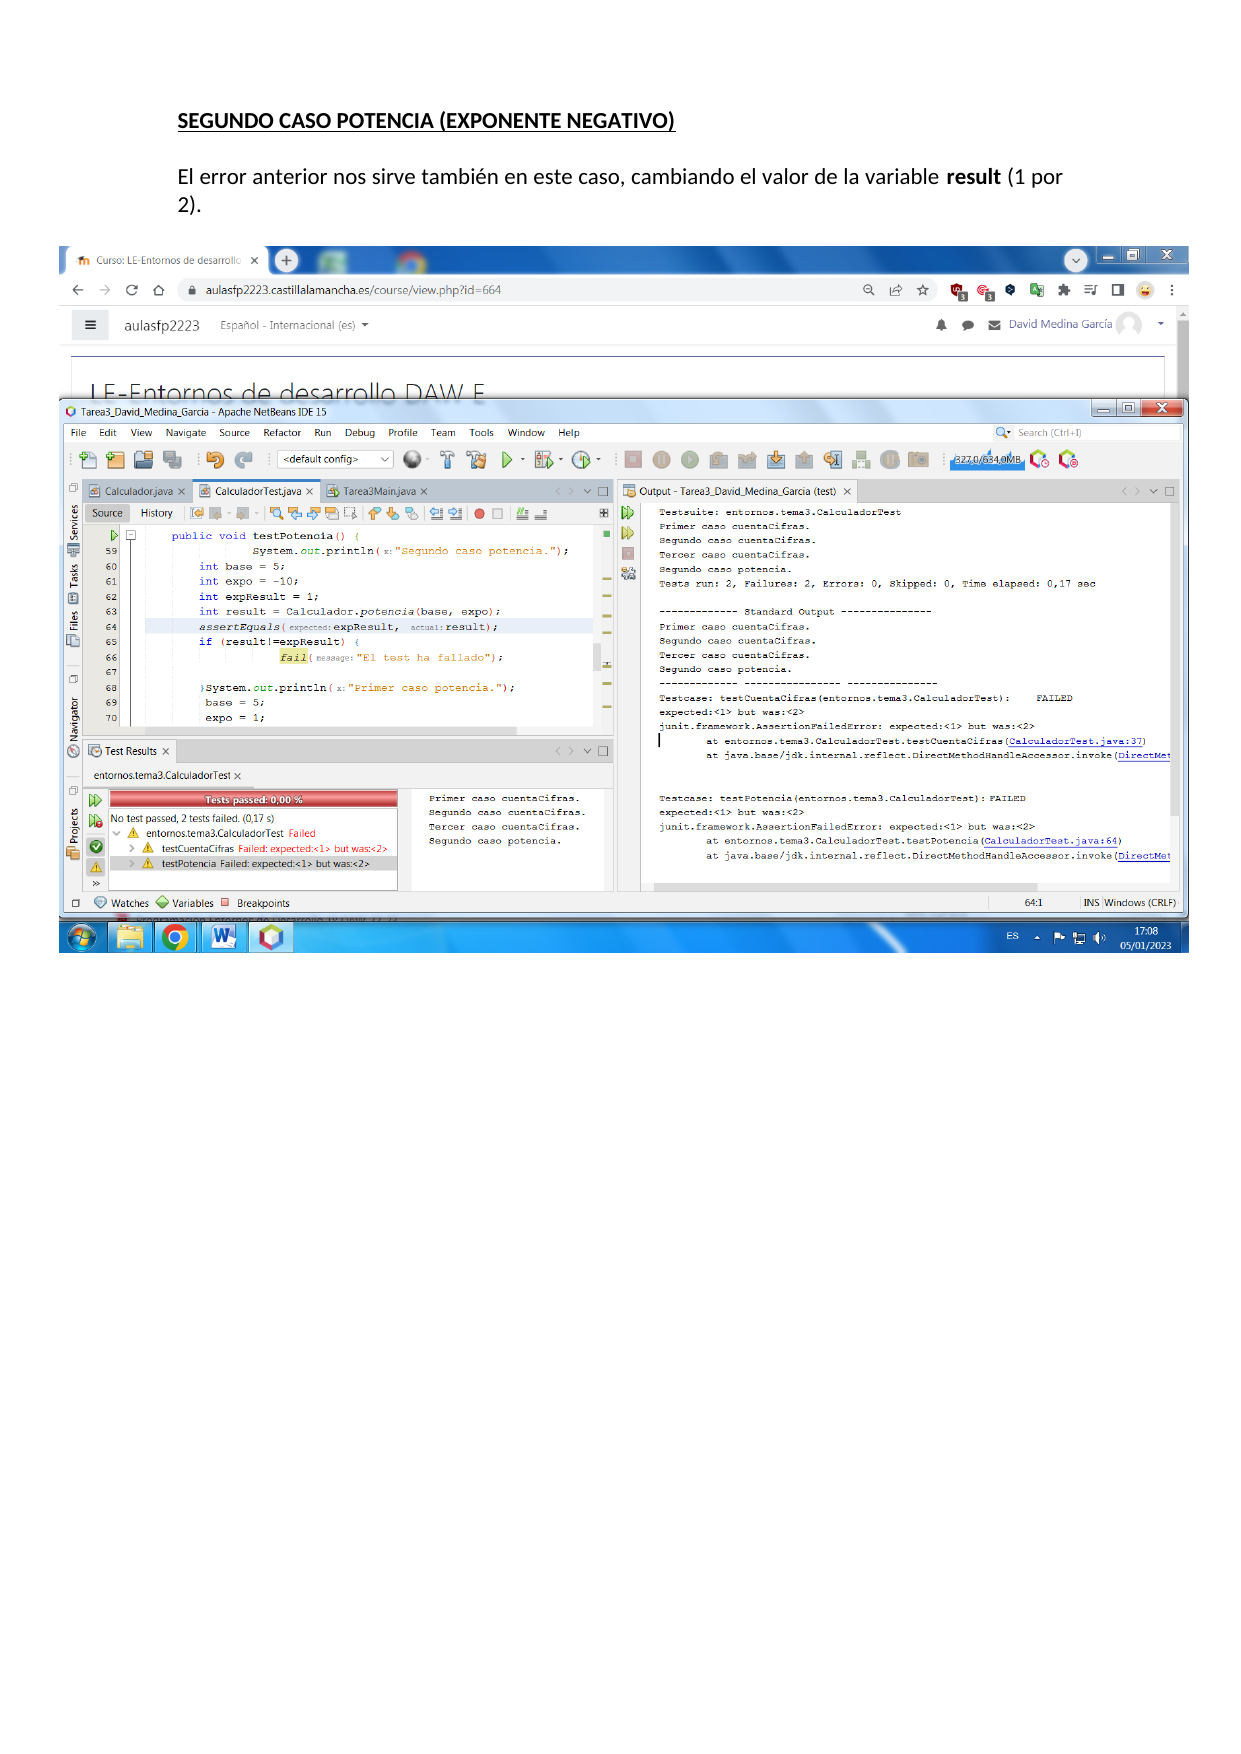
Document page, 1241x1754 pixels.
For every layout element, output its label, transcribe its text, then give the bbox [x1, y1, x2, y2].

picture [59, 246, 1189, 953]
text SEGUNDO CASO POTENCIA (EXPONENTE NEGATIVO) [177, 106, 1063, 134]
text El error anterior nos sirve también en este caso, cambiando el valor de la variable result (1 por 2). [177, 162, 1063, 218]
